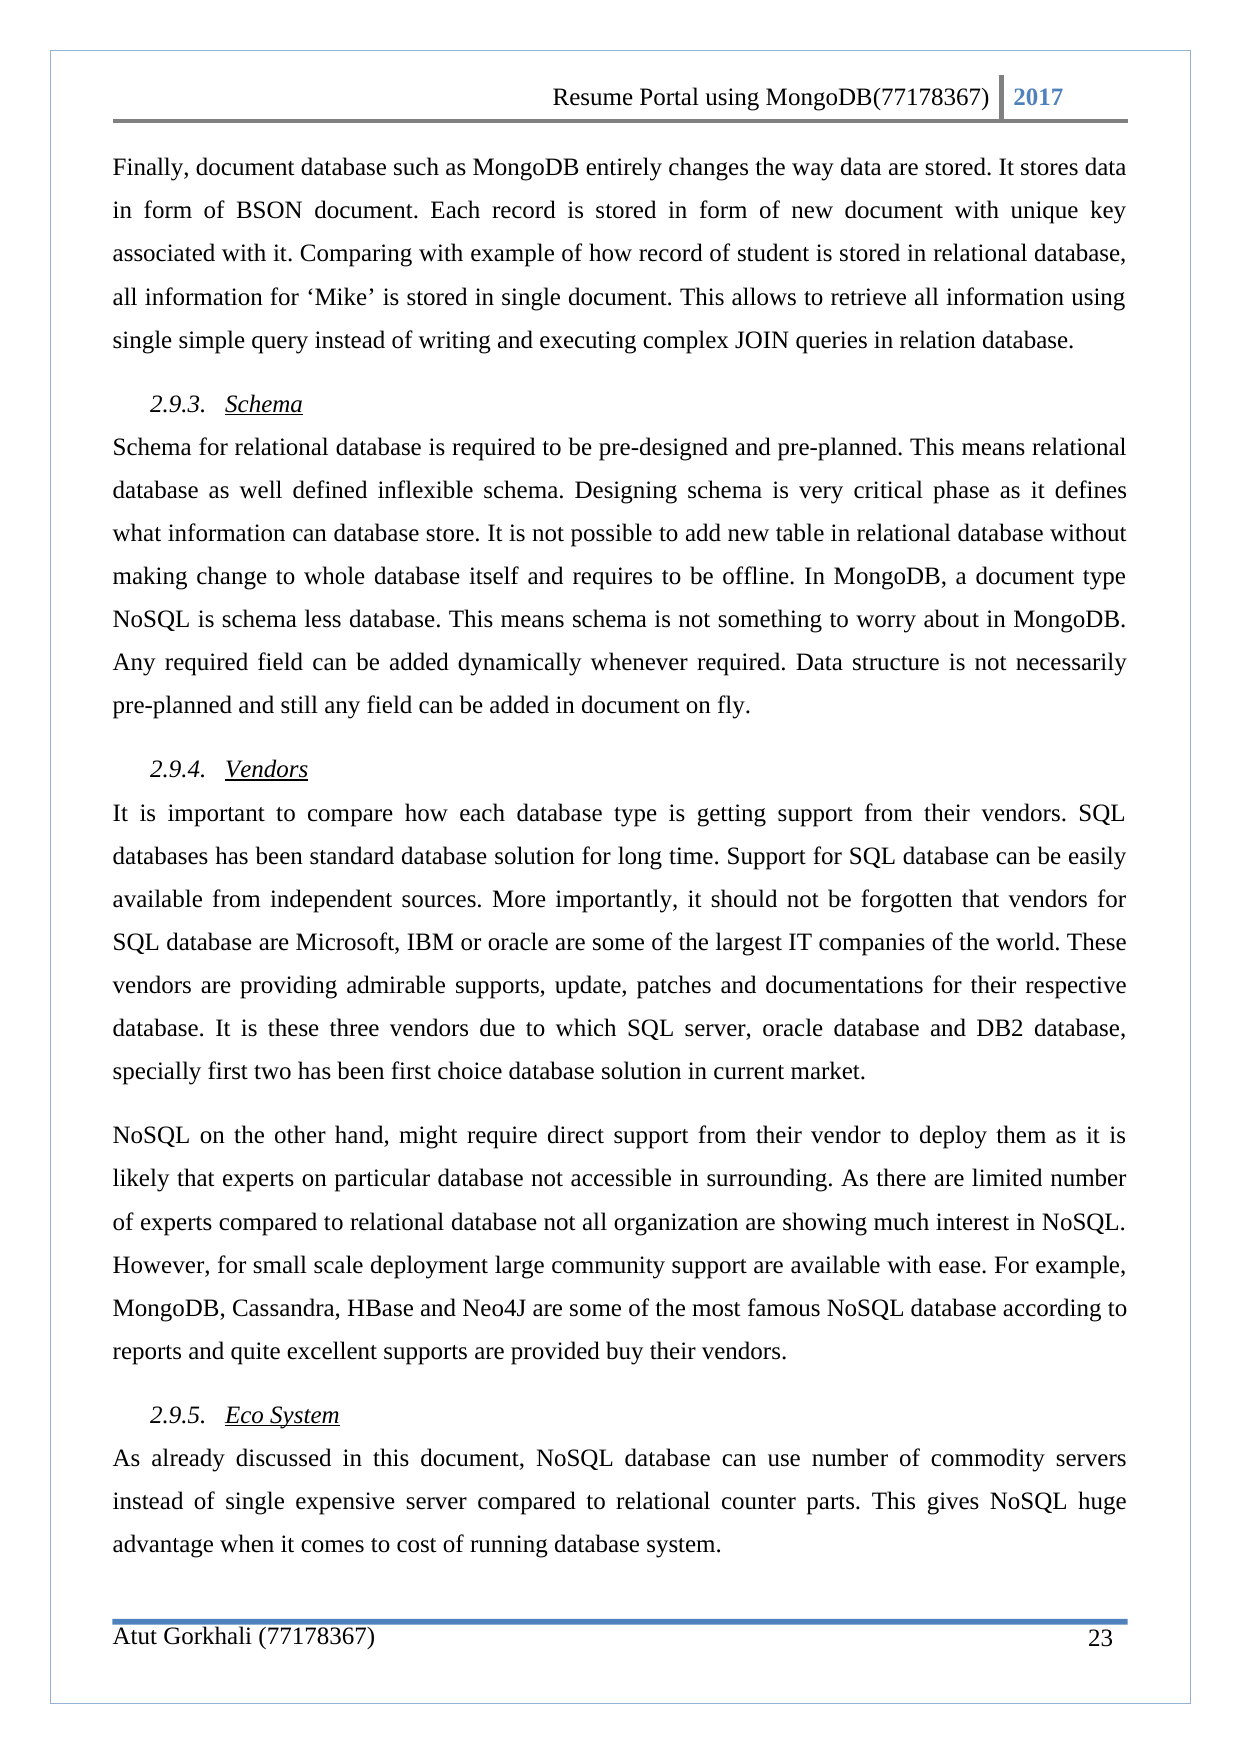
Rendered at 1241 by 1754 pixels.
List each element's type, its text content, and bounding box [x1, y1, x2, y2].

subtitle Vendors [150, 754, 1128, 783]
text It is important to compare how each database type is getting support from their vendors. SQL databases has been standard database solution for long time. Support for SQL database can be easily available from independent sources. More importantly, it should not be forgotten that vendors for SQL database are Microsoft, IBM or oracle are some of the largest IT companies of the world. These vendors are providing admirable supports, update, patches and documentations for their respective database. It is these three vendors due to which SQL server, oracle database and DB2 database, specially first two has been first choice database solution in current market. [112, 798, 1128, 1085]
text NoSQL on the other hand, might require direct support from their vendor to deploy them as it is likely that experts on particular database not accessible in surrounding. As there are limited number of experts compared to relational database not all organization are showing much interest in NoSQL. However, for small scale deployment large community support are available with ease. For example, MongoDB, Cassandra, HBase and Neo4J are some of the most famous NoSQL database according to reports and quite excellent supports are provided buy their vendors. [112, 1120, 1128, 1365]
text Finally, document database such as MongoDB entirely changes the way data are stored. It stores data in form of BSON document. Each record is stored in form of new document with unique key associated with it. Comparing with example of how record of student is stored in relational database, all information for ‘Mike’ is stored in single document. This allows to retrieve all information using single simple query instead of writing and executing complex JOIN queries in relation database. [112, 152, 1128, 353]
text Schema for relational database is required to be pre-designed and pre-planned. This means relational database as well defined inflexible schema. Designing schema is very critical phase as it defines what information can database store. It is not possible to add new table in relational database without making change to whole database itself and requires to be offline. In MongoDB, a document type NoSQL is schema less database. This means schema is not something to worry about in MongoDB. Any required field can be added dynamically whenever required. Data structure is not necessarily pre-planned and still any field can be added in document on fly. [112, 432, 1128, 719]
subtitle Schema [150, 389, 1128, 417]
subtitle Eco System [150, 1400, 1128, 1429]
text As already discussed in this document, NoSQL database can use number of commodity servers instead of single expensive server compared to relational counter parts. This gives NoSQL huge advantage when it comes to cost of running database system. [112, 1443, 1128, 1558]
